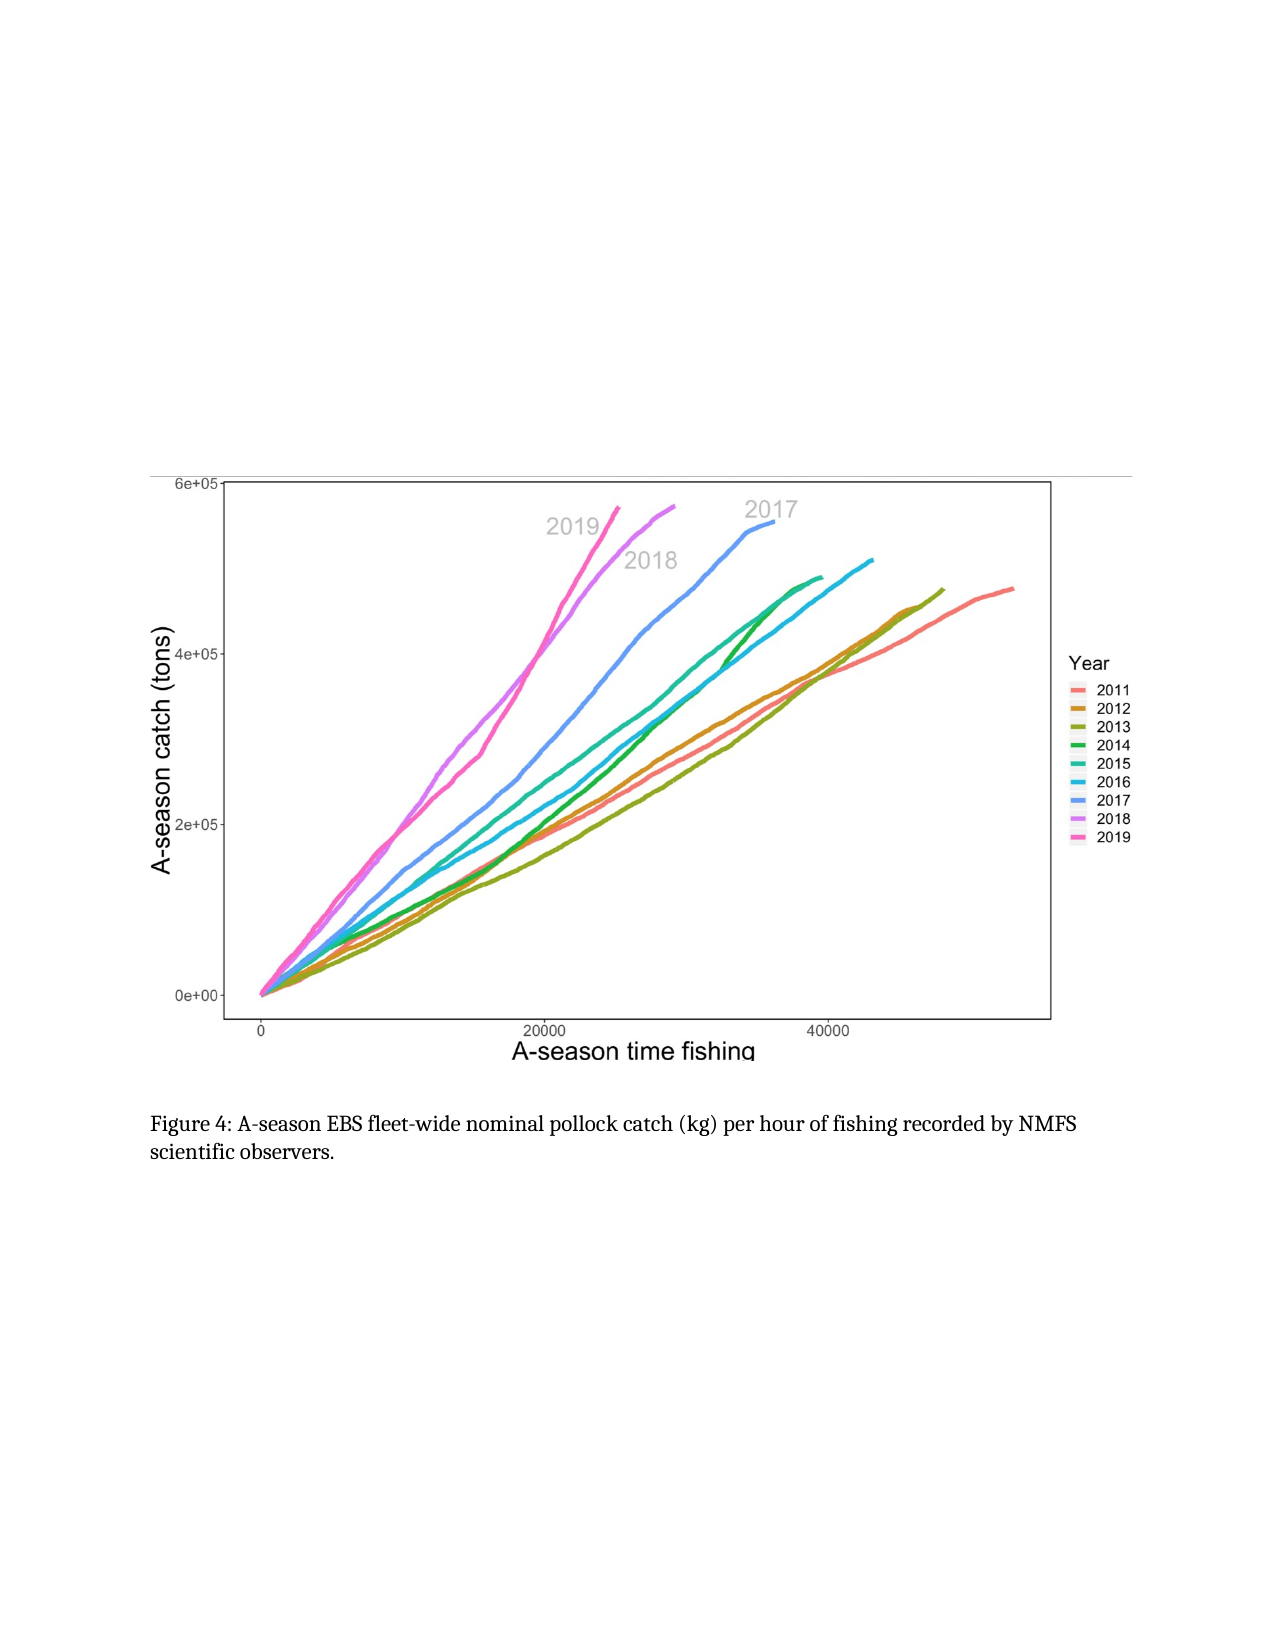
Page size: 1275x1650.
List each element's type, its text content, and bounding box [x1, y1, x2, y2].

text Figure 4: A-season EBS fleet-wide nominal pollock catch (kg) per hour of fishing recorded by NMFS scientific observers. [150, 1111, 1126, 1165]
picture [150, 476, 1133, 1061]
